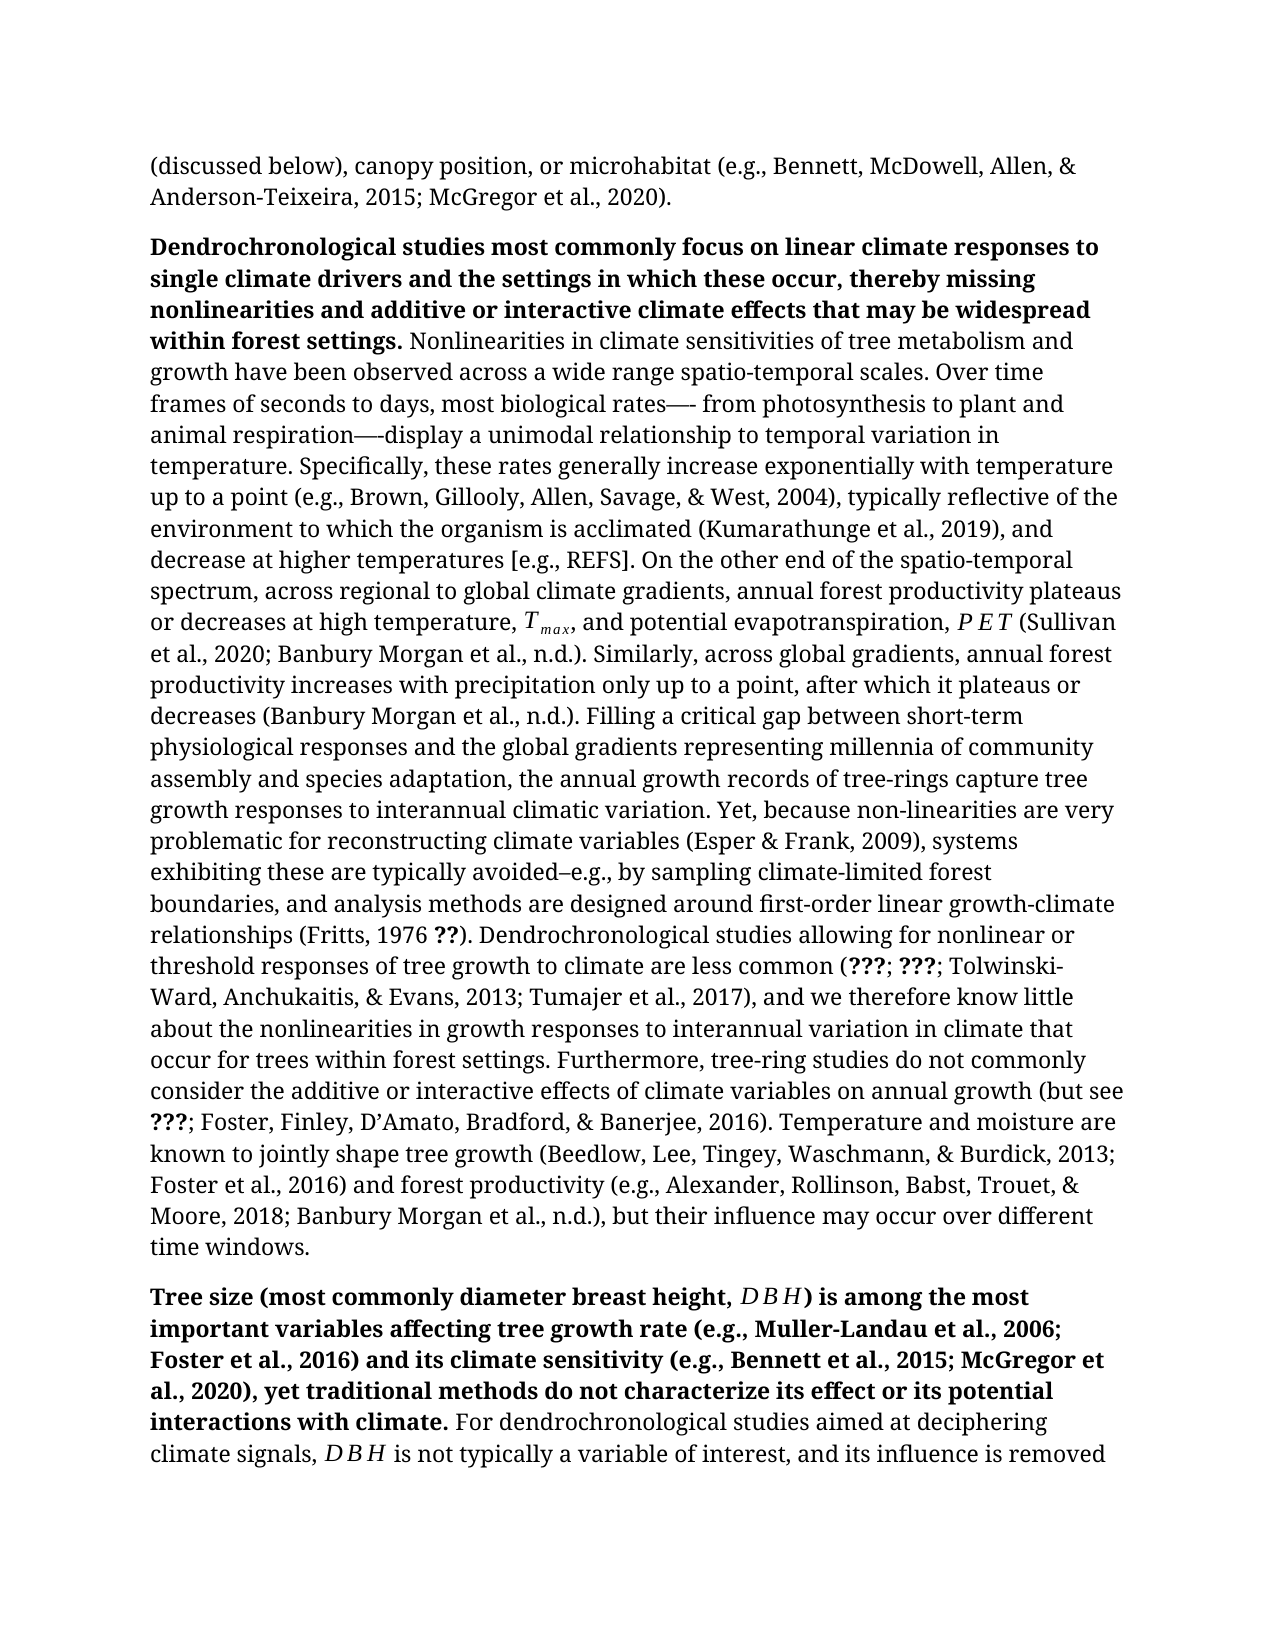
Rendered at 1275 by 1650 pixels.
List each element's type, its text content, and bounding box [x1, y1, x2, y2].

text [150, 150, 1125, 212]
text Dendrochronological studies most commonly focus on linear climate responses to single climate drivers and the settings in which these occur, thereby missing nonlinearities and additive or interactive climate effects that may be widespread within forest settings. Nonlinearities in climate sensitivities of tree metabolism and growth have been observed across a wide range spatio-temporal scales. Over time frames of seconds to days, most biological rates—- from photosynthesis to plant and animal respiration—-display a unimodal relationship to temporal variation in temperature. Specifically, these rates generally increase exponentially with temperature up to a point (e.g., Brown, Gillooly, Allen, Savage, & West, 2004), typically reflective of the environment to which the organism is acclimated (Kumarathunge et al., 2019), and decrease at higher temperatures [e.g., REFS]. On the other end of the spatio-temporal spectrum, across regional to global climate gradients, annual forest productivity plateaus or decreases at high temperature, , and potential evapotranspiration, (Sullivan et al., 2020; Banbury Morgan et al., n.d.). Similarly, across global gradients, annual forest productivity increases with precipitation only up to a point, after which it plateaus or decreases (Banbury Morgan et al., n.d.). Filling a critical gap between short-term physiological responses and the global gradients representing millennia of community assembly and species adaptation, the annual growth records of tree-rings capture tree growth responses to interannual climatic variation. Yet, because non-linearities are very problematic for reconstructing climate variables (Esper & Frank, 2009), systems exhibiting these are typically avoided–e.g., by sampling climate-limited forest boundaries, and analysis methods are designed around first-order linear growth-climate relationships (Fritts, 1976 ??). Dendrochronological studies allowing for nonlinear or threshold responses of tree growth to climate are less common (???; ???; Tolwinski-Ward, Anchukaitis, & Evans, 2013; Tumajer et al., 2017), and we therefore know little about the nonlinearities in growth responses to interannual variation in climate that occur for trees within forest settings. Furthermore, tree-ring studies do not commonly consider the additive or interactive effects of climate variables on annual growth (but see ???; Foster, Finley, D’Amato, Bradford, & Banerjee, 2016). Temperature and moisture are known to jointly shape tree growth (Beedlow, Lee, Tingey, Waschmann, & Burdick, 2013; Foster et al., 2016) and forest productivity (e.g., Alexander, Rollinson, Babst, Trouet, & Moore, 2018; Banbury Morgan et al., n.d.), but their influence may occur over different time windows. [150, 231, 1125, 1263]
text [150, 1281, 1125, 1469]
